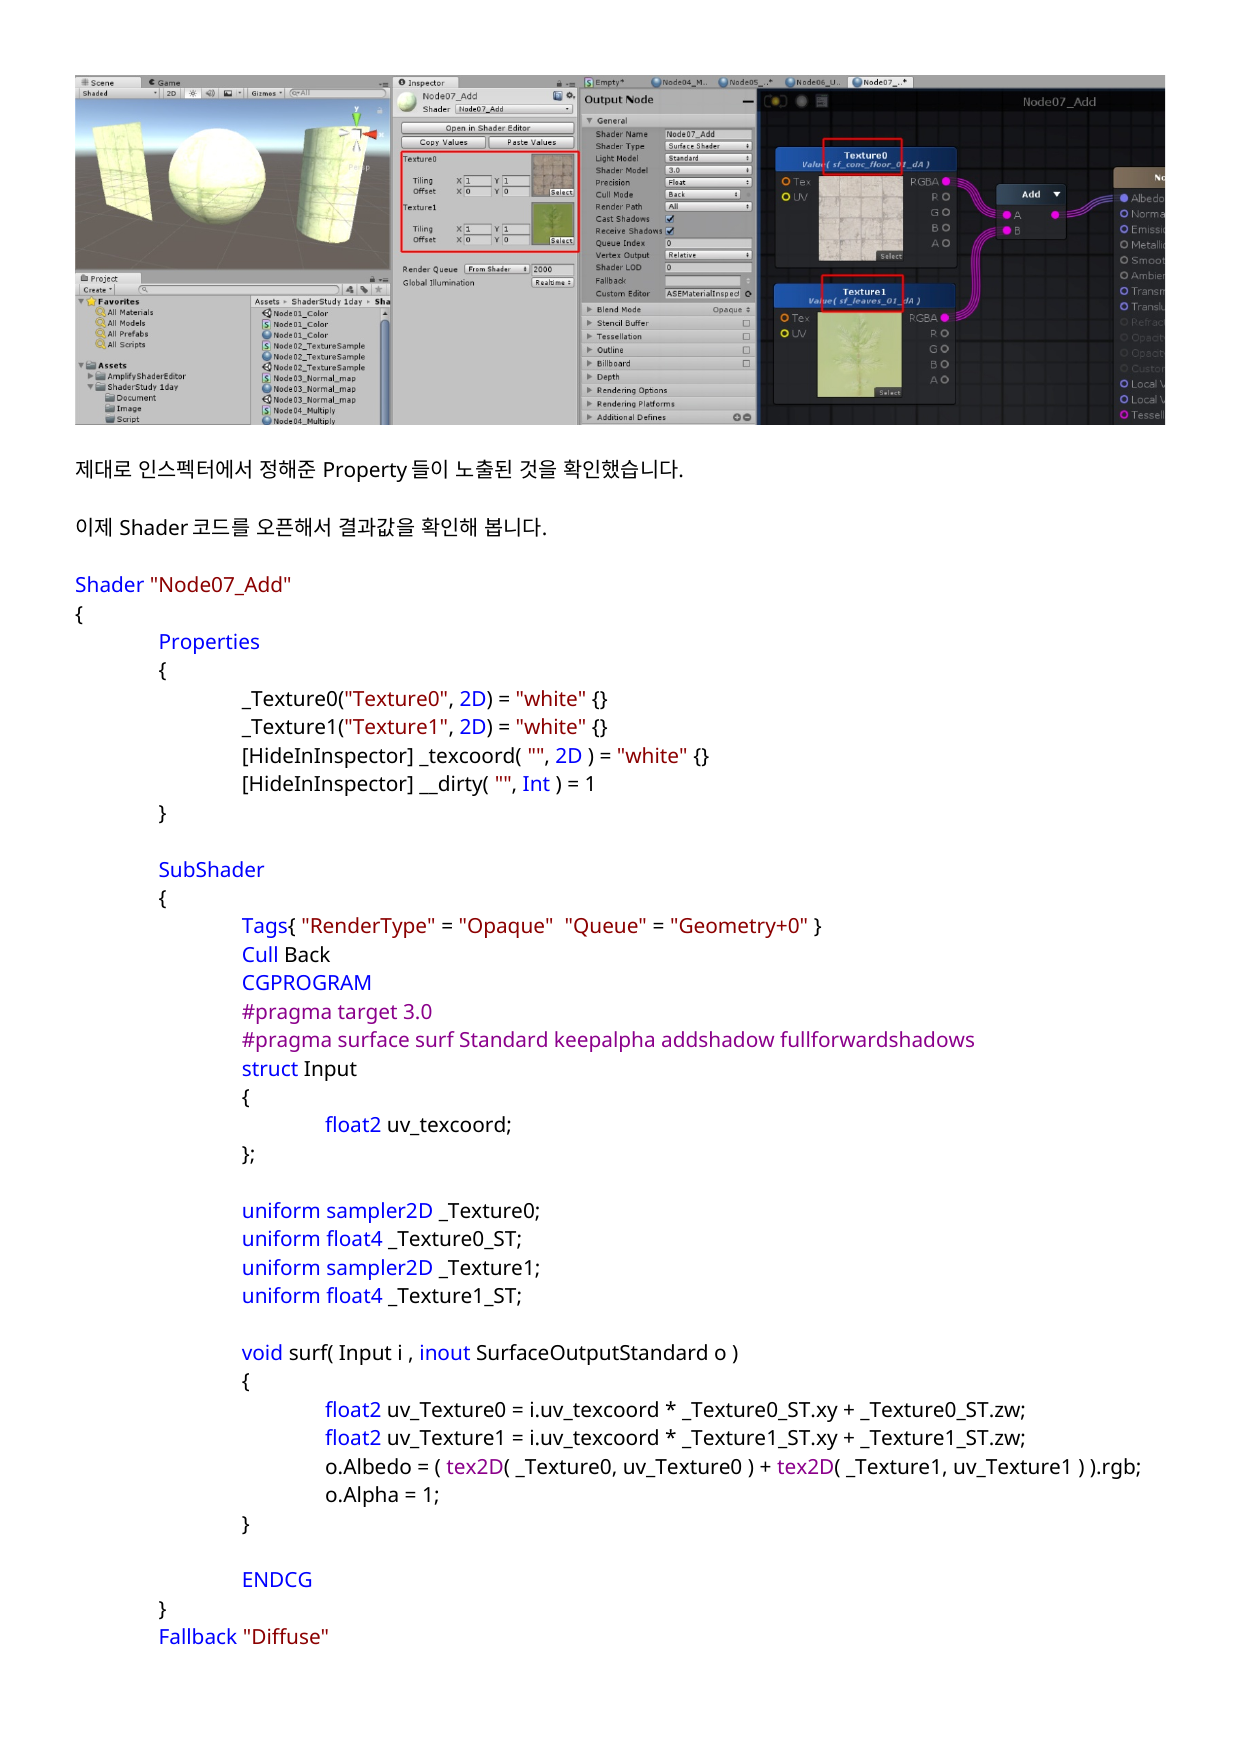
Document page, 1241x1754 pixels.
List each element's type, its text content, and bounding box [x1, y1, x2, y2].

text CGPROGRAM [75, 968, 1165, 997]
text [HideInInspector] _texcoord( "", 2D ) = "white" {} [75, 741, 1165, 769]
text uniform sampler2D _Texture1; [75, 1253, 1165, 1281]
text 이제 Shader코드를 오픈해서 결과값을 확인해 봅니다. [75, 512, 1165, 542]
text } [75, 1509, 1165, 1537]
text uniform float4 _Texture1_ST; [75, 1281, 1165, 1310]
text }; [75, 1139, 1165, 1167]
text _Texture0("Texture0", 2D) = "white" {} [75, 684, 1165, 712]
text { [75, 599, 1165, 627]
text { [75, 1082, 1165, 1111]
text float2 uv_Texture1 = i.uv_texcoord * _Texture1_ST.xy + _Texture1_ST.zw; [75, 1423, 1165, 1452]
text o.Albedo = ( tex2D( _Texture0, uv_Texture0 ) + tex2D( _Texture1, uv_Texture1 ) ).rgb; [75, 1452, 1165, 1480]
text struct Input [75, 1054, 1165, 1082]
text uniform sampler2D _Texture0; [75, 1196, 1165, 1224]
text float2 uv_texcoord; [75, 1111, 1165, 1139]
text Tags{ "RenderType" = "Opaque" "Queue" = "Geometry+0" } [75, 912, 1165, 940]
text SubShader [75, 855, 1165, 883]
text { [75, 883, 1165, 912]
text Shader "Node07_Add" [75, 570, 1165, 599]
text Properties [75, 627, 1165, 656]
text o.Alpha = 1; [75, 1480, 1165, 1509]
text } [75, 1594, 1165, 1622]
text { [75, 656, 1165, 684]
text { [75, 1367, 1165, 1395]
text ENDCG [75, 1566, 1165, 1594]
text 제대로 인스펙터에서 정해준 Property들이 노출된 것을 확인했습니다. [75, 453, 1165, 483]
picture [75, 75, 1166, 425]
text float2 uv_Texture0 = i.uv_texcoord * _Texture0_ST.xy + _Texture0_ST.zw; [75, 1395, 1165, 1423]
text void surf( Input i , inout SurfaceOutputStandard o ) [75, 1338, 1165, 1367]
text uniform float4 _Texture0_ST; [75, 1224, 1165, 1253]
text #pragma surface surf Standard keepalpha addshadow fullforwardshadows [75, 1025, 1165, 1054]
text } [75, 798, 1165, 826]
text Cull Back [75, 940, 1165, 968]
text _Texture1("Texture1", 2D) = "white" {} [75, 712, 1165, 741]
text Fallback "Diffuse" [75, 1622, 1165, 1651]
text [HideInInspector] __dirty( "", Int ) = 1 [75, 769, 1165, 798]
text #pragma target 3.0 [75, 997, 1165, 1025]
